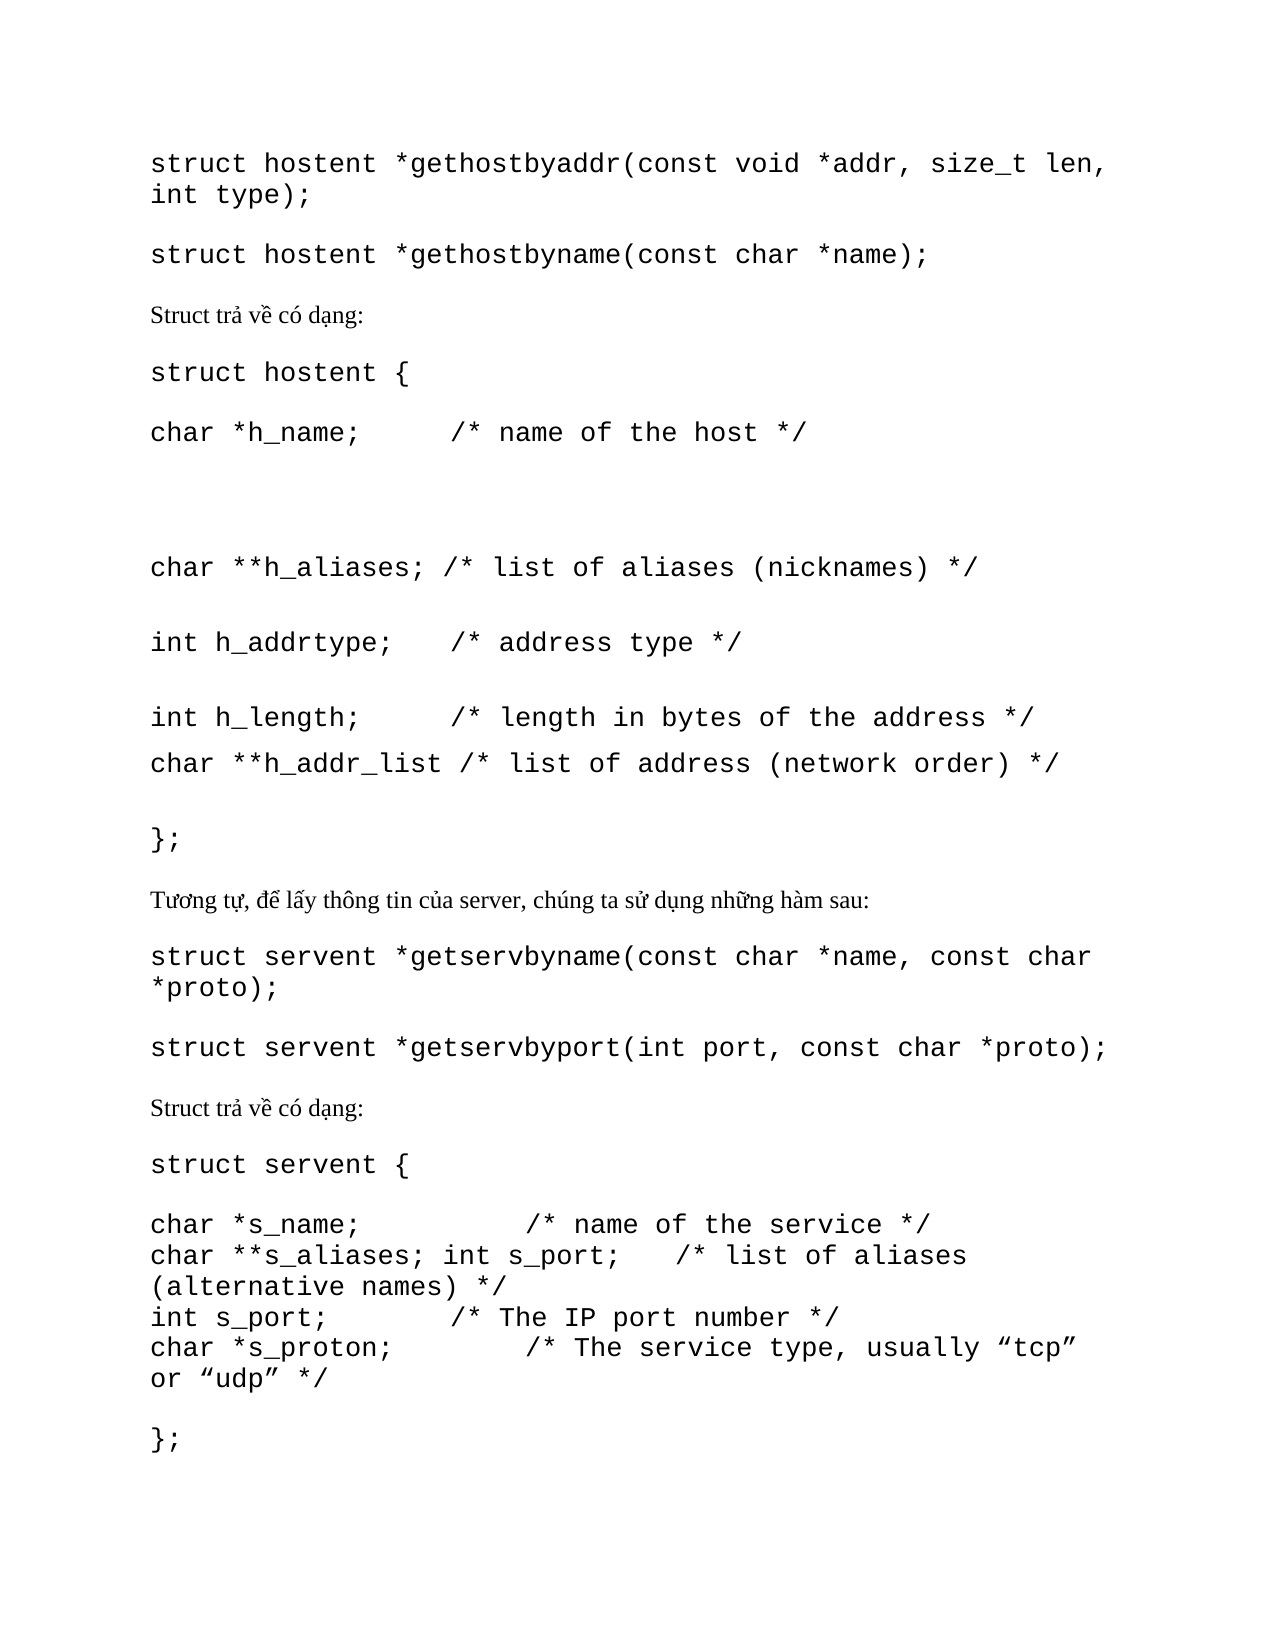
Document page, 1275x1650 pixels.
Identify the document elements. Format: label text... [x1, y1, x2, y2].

text Tương tự, để lấy thông tin của server, chúng ta sử dụng những hàm sau: [150, 885, 1125, 914]
text char *s_name; /* name of the service */ char **s_aliases; int s_port; /* list of aliases (alternative names) */ int s_port; /* The IP port number */ char *s_proton; /* The service type, usually “tcp” or “udp” */ [150, 1211, 1125, 1396]
text Struct trả về có dạng: [150, 1093, 1125, 1122]
text struct servent *getservbyname(const char *name, const char *proto); [150, 943, 1125, 1004]
text Struct trả về có dạng: [150, 301, 1125, 329]
text }; [150, 1425, 1125, 1456]
text struct hostent { [150, 358, 1125, 389]
text int h_addrtype; /* address type */ [150, 629, 1125, 659]
text struct servent *getservbyport(int port, const char *proto); [150, 1033, 1125, 1064]
text }; [150, 825, 1125, 856]
text struct hostent *gethostbyaddr(const void *addr, size_t len, int type); [150, 150, 1125, 211]
text char **h_aliases; /* list of aliases (nicknames) */ [150, 553, 1125, 584]
text struct servent { [150, 1151, 1125, 1182]
text char *h_name; /* name of the host */ [150, 418, 1125, 449]
text struct hostent *gethostbyname(const char *name); [150, 241, 1125, 271]
text int h_length; /* length in bytes of the address */ char **h_addr_list /* list of address (network order) */ [150, 704, 1125, 781]
